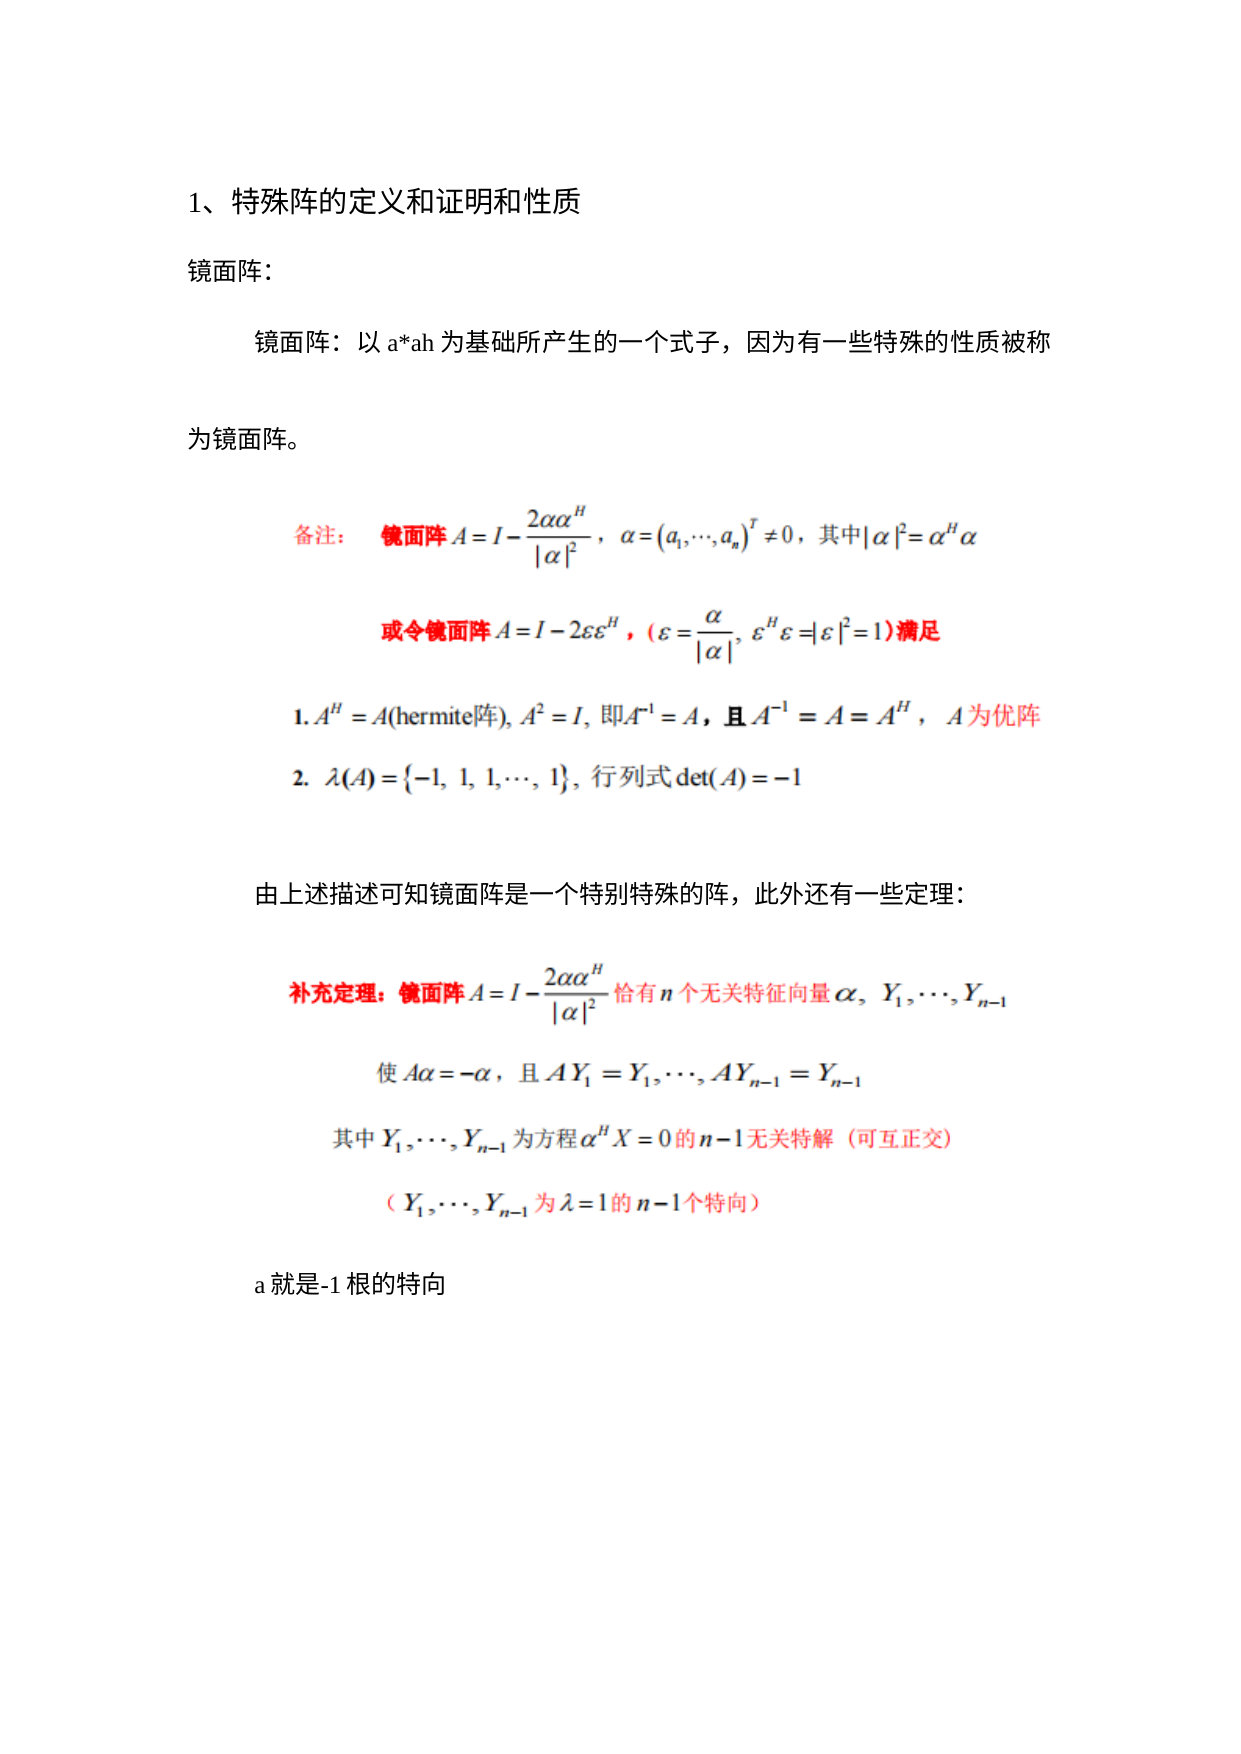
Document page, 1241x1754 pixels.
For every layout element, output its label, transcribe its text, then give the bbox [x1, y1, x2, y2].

picture [254, 488, 1084, 820]
text 由上述描述可知镜面阵是一个特别特殊的阵，此外还有一些定理： [187, 860, 1053, 925]
subtitle 镜面阵： [187, 237, 1053, 302]
subtitle 1、特殊阵的定义和证明和性质 [187, 167, 1053, 232]
text a就是-1根的特向 [187, 1250, 1053, 1315]
picture [254, 943, 1061, 1236]
text 镜面阵：以a*ah为基础所产生的一个式子，因为有一些特殊的性质被称为镜面阵。 [187, 308, 1053, 470]
